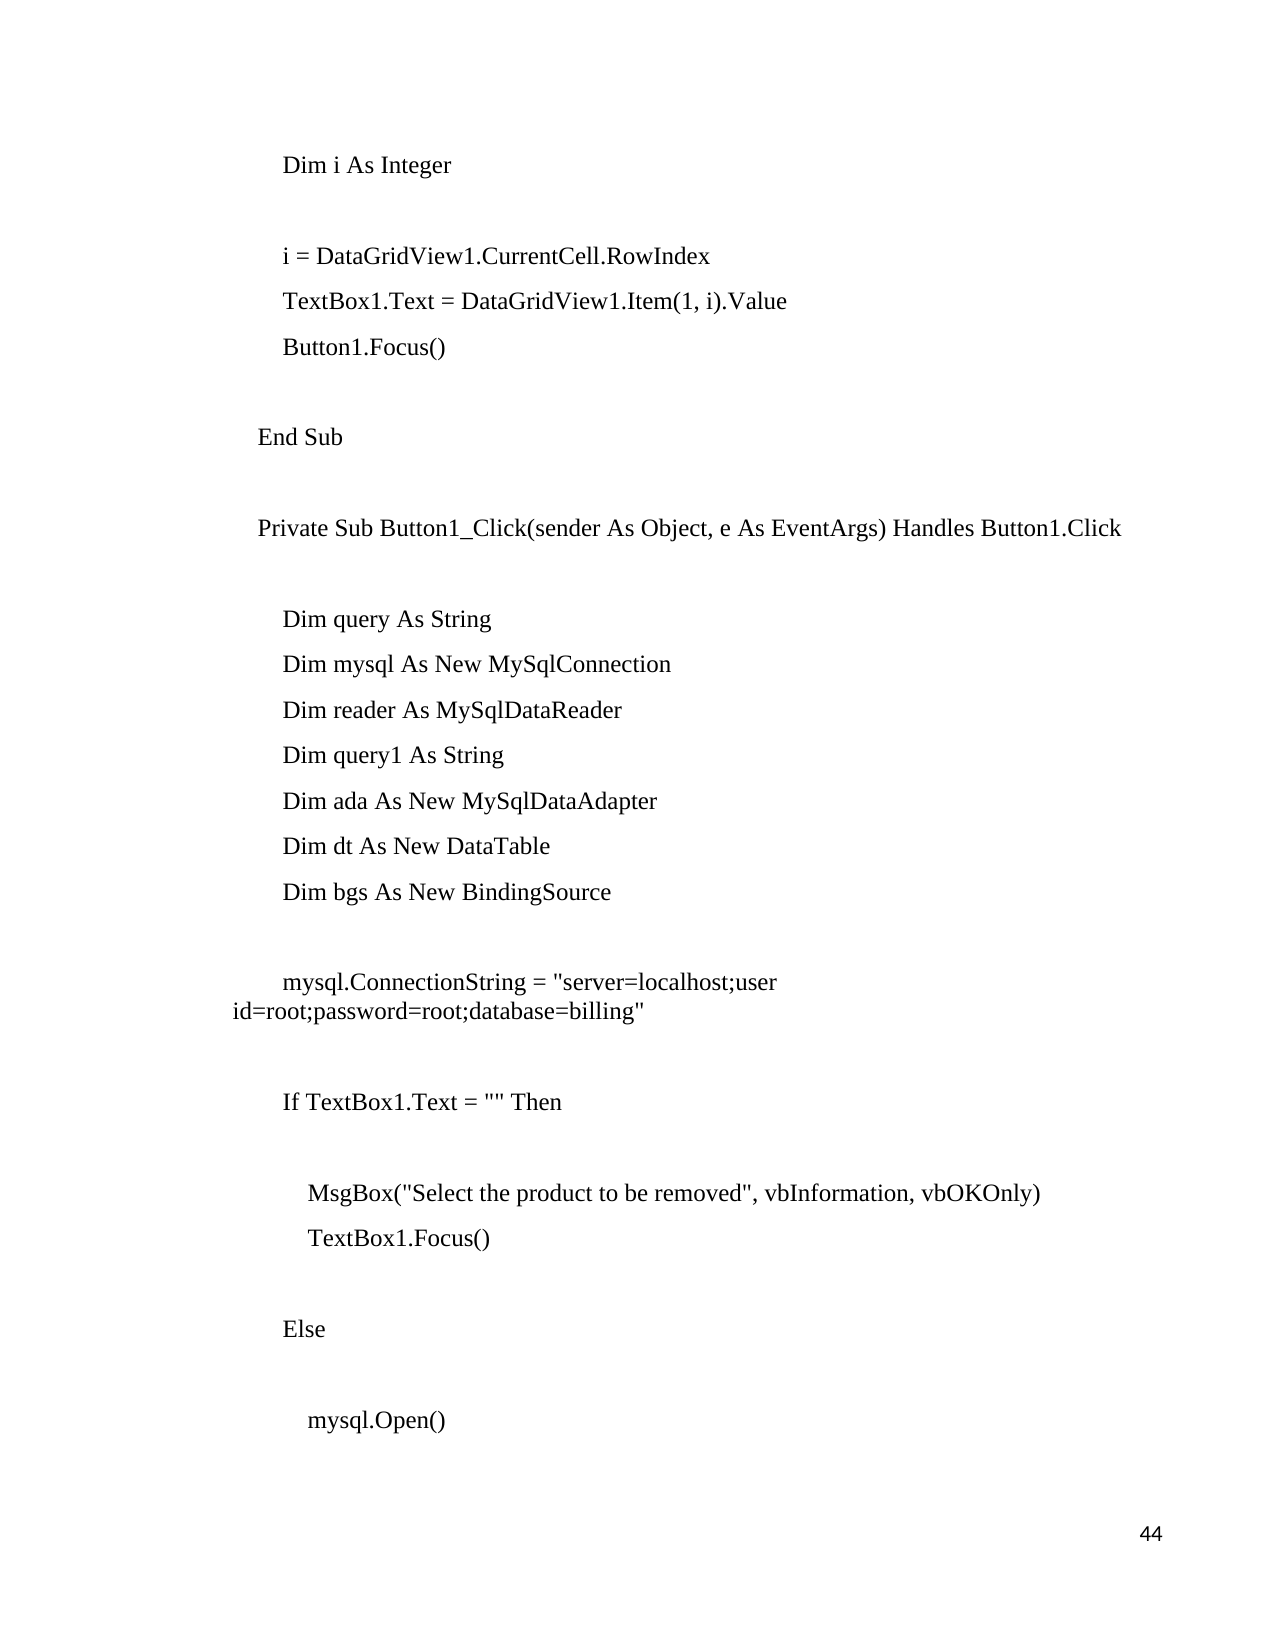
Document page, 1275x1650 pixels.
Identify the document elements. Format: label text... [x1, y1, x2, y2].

text If TextBox1.Text = "" Then [232, 1087, 1162, 1116]
text Dim ada As New MySqlDataAdapter [232, 786, 1162, 814]
text Else [232, 1314, 1162, 1343]
text TextBox1.Focus() [232, 1223, 1162, 1252]
text Dim i As Integer [232, 150, 1162, 179]
text MsgBox("Select the product to be removed", vbInformation, vbOKOnly) [232, 1178, 1162, 1207]
text End Sub [232, 422, 1162, 451]
text mysql.ConnectionString = "server=localhost;user id=root;password=root;database=billing" [232, 967, 1162, 1025]
text Dim dt As New DataTable [232, 831, 1162, 860]
text Dim mysql As New MySqlConnection [232, 649, 1162, 678]
text mysql.Open() [232, 1405, 1162, 1434]
text Dim reader As MySqlDataReader [232, 695, 1162, 724]
text Button1.Focus() [232, 332, 1162, 360]
text Private Sub Button1_Click(sender As Object, e As EventArgs) Handles Button1.Click [232, 513, 1162, 542]
text Dim query1 As String [232, 740, 1162, 769]
text TextBox1.Text = DataGridView1.Item(1, i).Value [232, 286, 1162, 315]
text Dim query As String [232, 604, 1162, 633]
text Dim bgs As New BindingSource [232, 877, 1162, 905]
text i = DataGridView1.CurrentCell.RowIndex [232, 241, 1162, 269]
